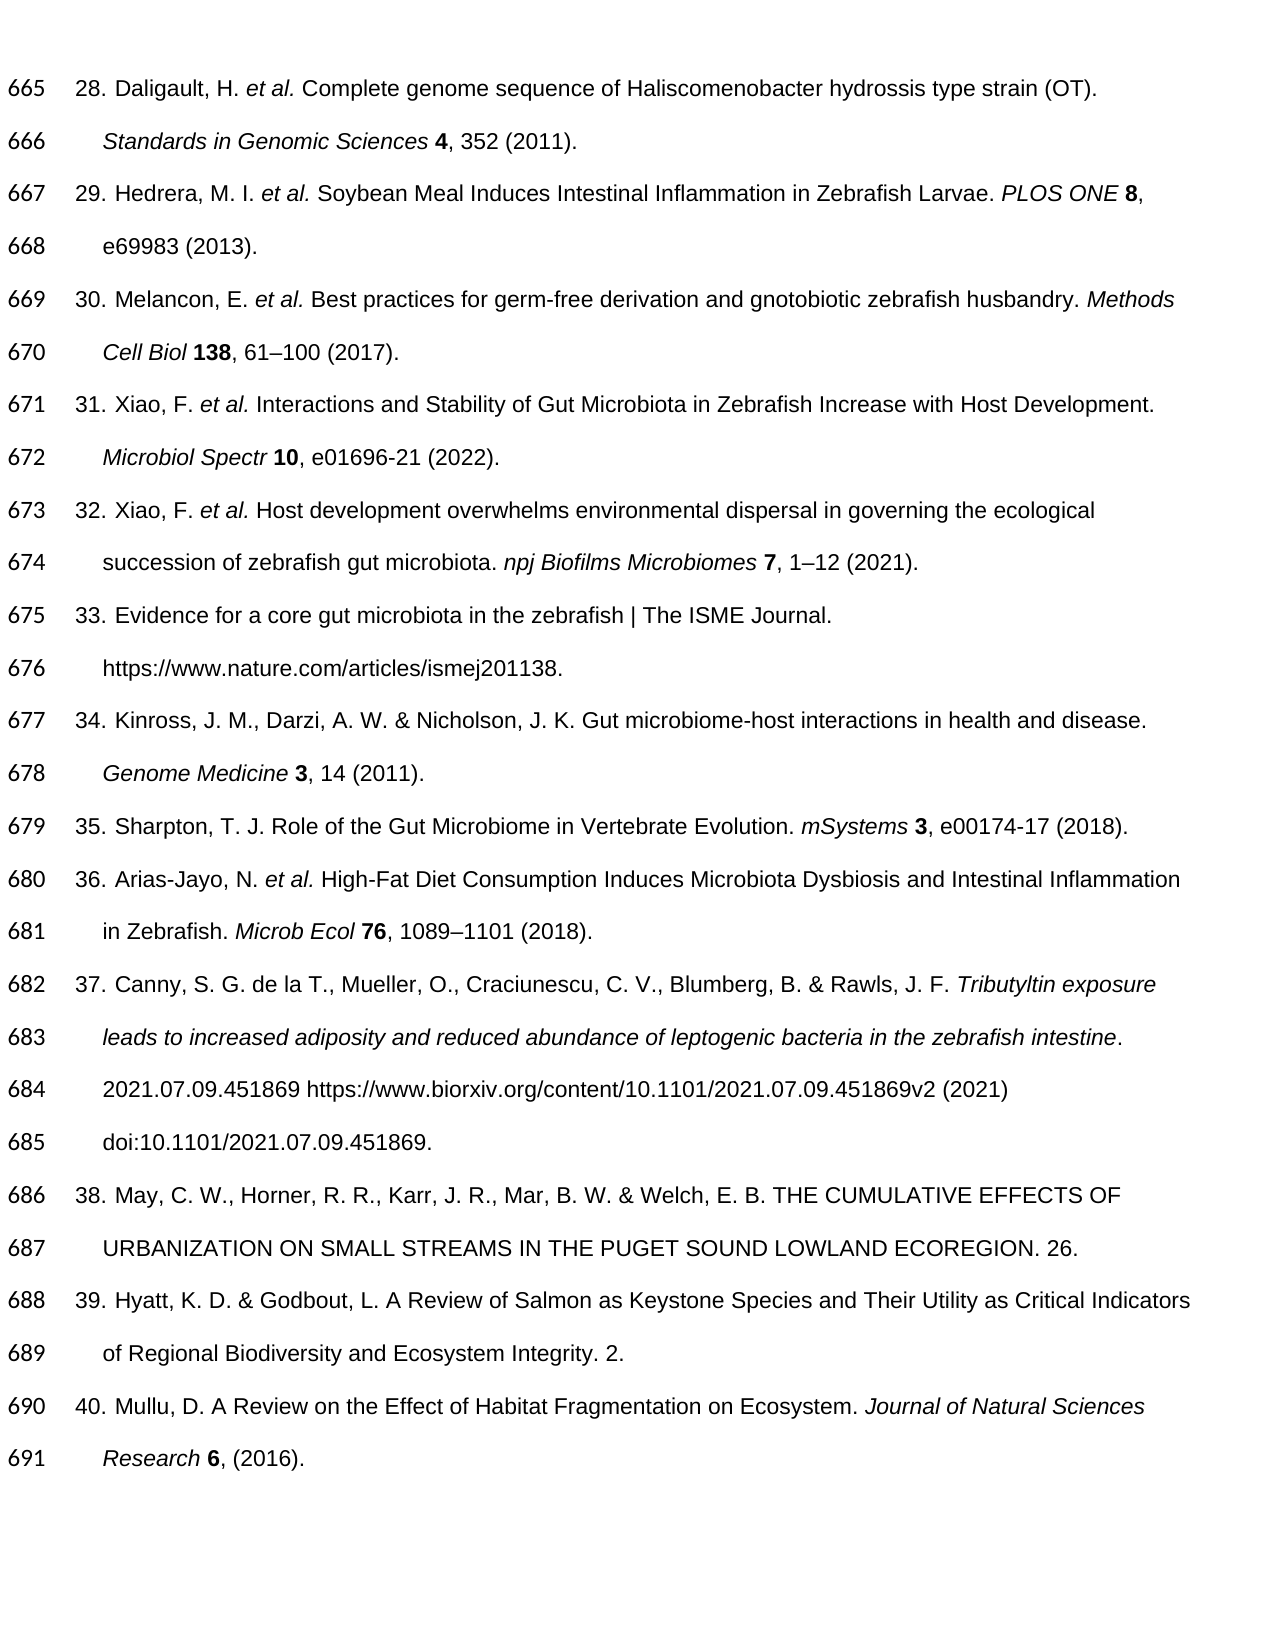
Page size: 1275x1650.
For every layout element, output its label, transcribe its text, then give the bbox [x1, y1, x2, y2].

text 35. Sharpton, T. J. Role of the Gut Microbiome in Vertebrate Evolution. mSystems 3, e00174-17 (2018). [75, 813, 1200, 839]
text 28. Daligault, H. et al. Complete genome sequence of Haliscomenobacter hydrossis type strain (OT). Standards in Genomic Sciences 4, 352 (2011). [75, 75, 1200, 154]
text 30. Melancon, E. et al. Best practices for germ-free derivation and gnotobiotic zebrafish husbandry. Methods Cell Biol 138, 61–100 (2017). [75, 286, 1200, 365]
text 40. Mullu, D. A Review on the Effect of Habitat Fragmentation on Ecosystem. Journal of Natural Sciences Research 6, (2016). [75, 1393, 1200, 1472]
text 34. Kinross, J. M., Darzi, A. W. & Nicholson, J. K. Gut microbiome-host interactions in health and disease. Genome Medicine 3, 14 (2011). [75, 707, 1200, 787]
text 36. Arias-Jayo, N. et al. High-Fat Diet Consumption Induces Microbiota Dysbiosis and Intestinal Inflammation in Zebrafish. Microb Ecol 76, 1089–1101 (2018). [75, 866, 1200, 945]
text 32. Xiao, F. et al. Host development overwhelms environmental dispersal in governing the ecological succession of zebrafish gut microbiota. npj Biofilms Microbiomes 7, 1–12 (2021). [75, 497, 1200, 576]
text 37. Canny, S. G. de la T., Mueller, O., Craciunescu, C. V., Blumberg, B. & Rawls, J. F. Tributyltin exposure leads to increased adiposity and reduced abundance of leptogenic bacteria in the zebrafish intestine. 2021.07.09.451869 https://www.biorxiv.org/content/10.1101/2021.07.09.451869v2 (2021) doi:10.1101/2021.07.09.451869. [75, 971, 1200, 1156]
text 29. Hedrera, M. I. et al. Soybean Meal Induces Intestinal Inflammation in Zebrafish Larvae. PLOS ONE 8, e69983 (2013). [75, 180, 1200, 259]
text 38. May, C. W., Horner, R. R., Karr, J. R., Mar, B. W. & Welch, E. B. THE CUMULATIVE EFFECTS OF URBANIZATION ON SMALL STREAMS IN THE PUGET SOUND LOWLAND ECOREGION. 26. [75, 1182, 1200, 1261]
text 31. Xiao, F. et al. Interactions and Stability of Gut Microbiota in Zebrafish Increase with Host Development. Microbiol Spectr 10, e01696-21 (2022). [75, 391, 1200, 470]
text 33. Evidence for a core gut microbiota in the zebrafish | The ISME Journal. https://www.nature.com/articles/ismej201138. [75, 602, 1200, 681]
text 39. Hyatt, K. D. & Godbout, L. A Review of Salmon as Keystone Species and Their Utility as Critical Indicators of Regional Biodiversity and Ecosystem Integrity. 2. [75, 1287, 1200, 1366]
